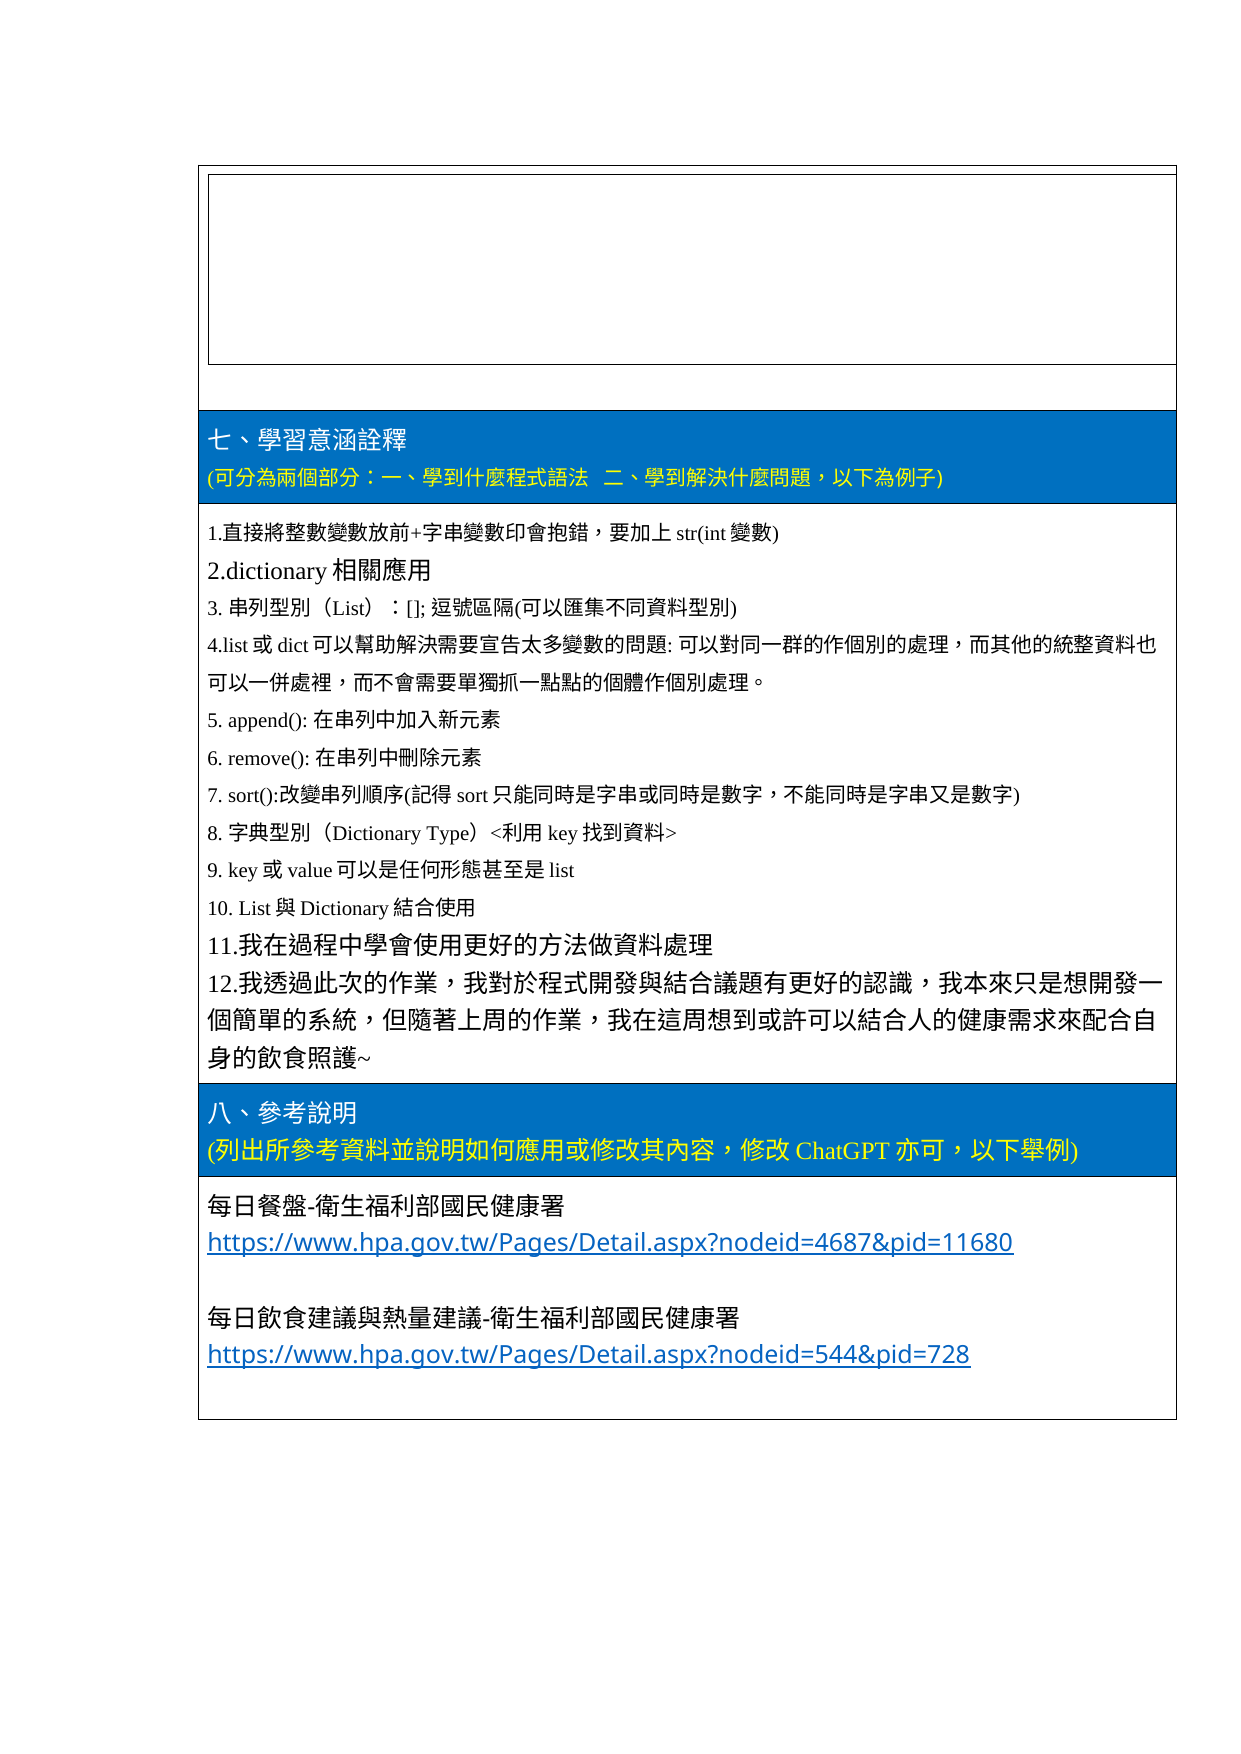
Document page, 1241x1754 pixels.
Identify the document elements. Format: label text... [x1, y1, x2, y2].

table_cell 八、參考說明 (列出所參考資料並說明如何應用或修改其內容，修改ChatGPT亦可，以下舉例) [199, 1084, 1176, 1176]
table_cell 1.直接將整數變數放前+字串變數印會抱錯，要加上str(int變數) 2.dictionary相關應用 3. 串列型別（List）：[]; 逗號區隔(可以匯集不同資料型別) 4.list或dict可以幫助解決需要宣告太多變數的問題: 可以對同一群的作個別的處理，而其他的統整資料也可以一併處裡，而不會需要單獨抓一點點的個體作個別處理。 5. append(): 在串列中加入新元素 6. remove(): 在串列中刪除元素 7. sort():改變串列順序(記得sort只能同時是字串或同時是數字，不能同時是字串又是數字) 8. 字典型別（Dictionary Type）<利用key找到資料> 9. key或value可以是任何形態甚至是list 10. List與Dictionary結合使用 11.我在過程中學會使用更好的方法做資料處理 12.我透過此次的作業，我對於程式開發與結合議題有更好的認識，我本來只是想開發一個簡單的系統，但隨著上周的作業，我在這周想到或許可以結合人的健康需求來配合自身的飲食照護~ [199, 504, 1176, 1083]
table_cell 每日餐盤-衛生福利部國民健康署 https://www.hpa.gov.tw/Pages/Detail.aspx?nodeid=4687&pid=11680 每日飲食建議與熱量建議-衛生福利部國民健康署 https://www.hpa.gov.tw/Pages/Detail.aspx?nodeid=544&pid=728 [199, 1177, 1176, 1419]
table_cell 七、學習意涵詮釋 (可分為兩個部分：一、學到什麼程式語法 二、學到解決什麼問題，以下為例子) [199, 411, 1176, 503]
table_cell [199, 166, 1176, 410]
